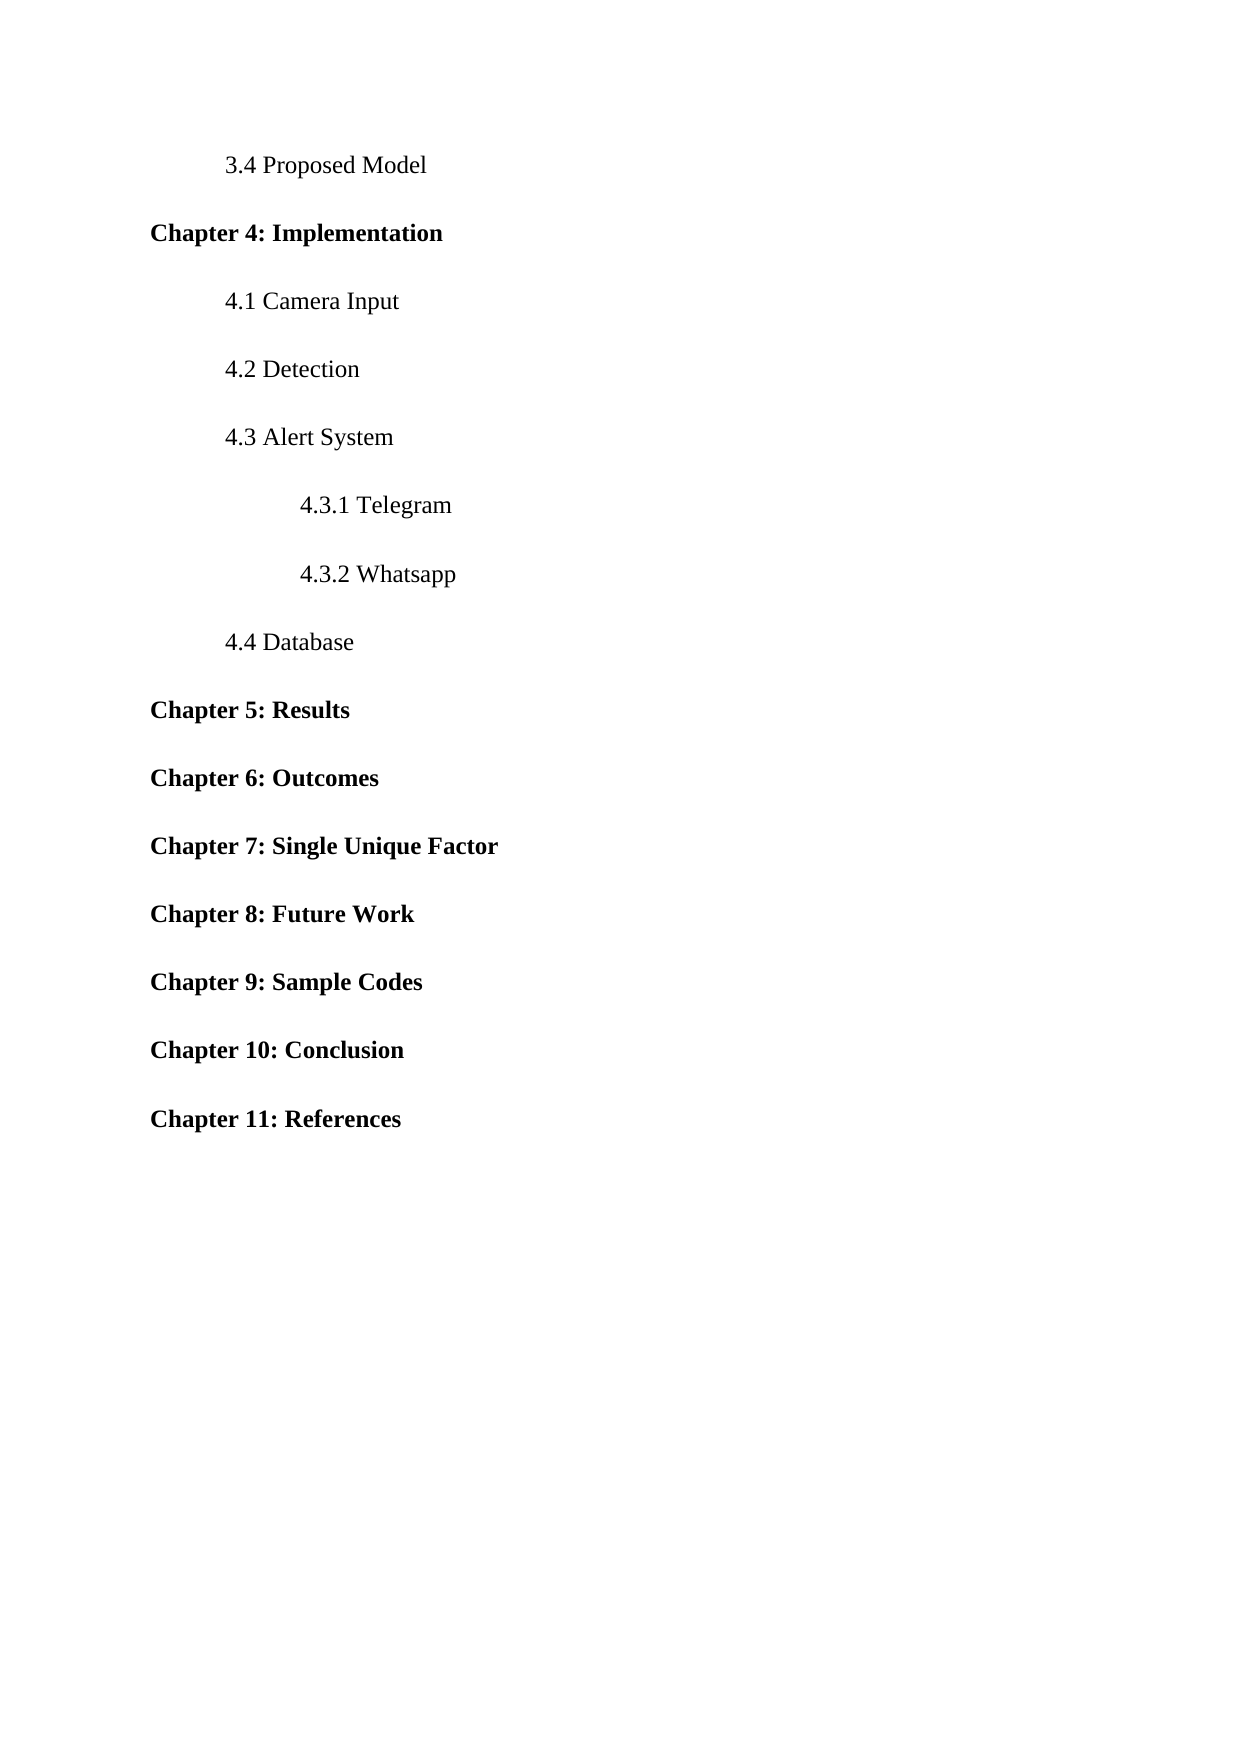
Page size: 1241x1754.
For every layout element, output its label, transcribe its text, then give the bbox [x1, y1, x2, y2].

text 4.3.2 Whatsapp [225, 559, 1090, 587]
text Chapter 4: Implementation [150, 218, 1090, 247]
text Chapter 5: Results [150, 695, 1090, 724]
text 4.2 Detection [150, 354, 1090, 383]
text Chapter 6: Outcomes [150, 763, 1090, 792]
text Chapter 8: Future Work [150, 899, 1090, 928]
text Chapter 9: Sample Codes [150, 967, 1090, 996]
text Chapter 7: Single Unique Factor [150, 831, 1090, 860]
text Chapter 11: References [150, 1104, 1090, 1132]
text 4.3.1 Telegram [225, 491, 1090, 519]
text 4.3 Alert System [150, 422, 1090, 451]
text 4.4 Database [225, 627, 1090, 656]
text Chapter 10: Conclusion [150, 1036, 1090, 1064]
text 4.1 Camera Input [150, 286, 1090, 315]
text 3.4 Proposed Model [150, 150, 1090, 179]
